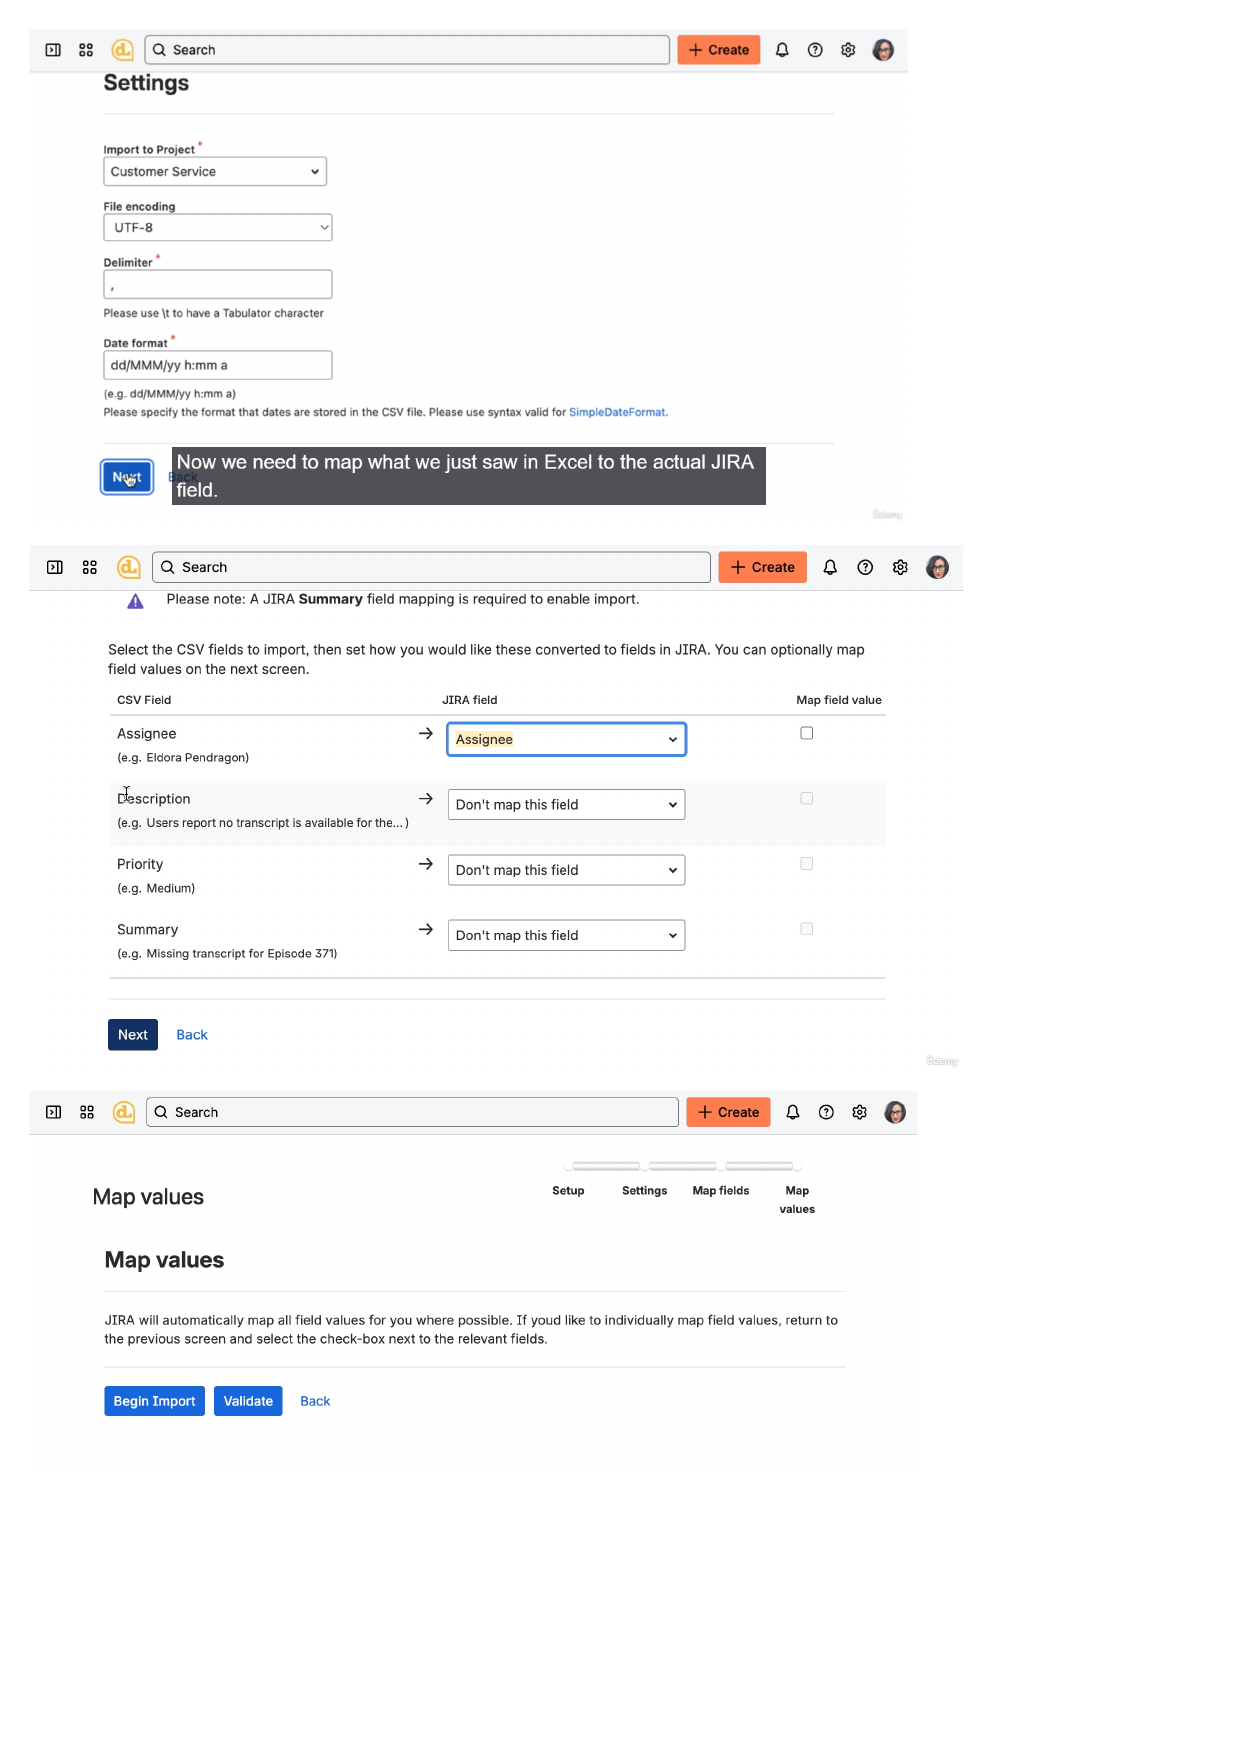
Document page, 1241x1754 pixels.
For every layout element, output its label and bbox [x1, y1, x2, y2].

picture [29, 545, 964, 1071]
picture [29, 29, 908, 524]
picture [29, 1091, 918, 1472]
